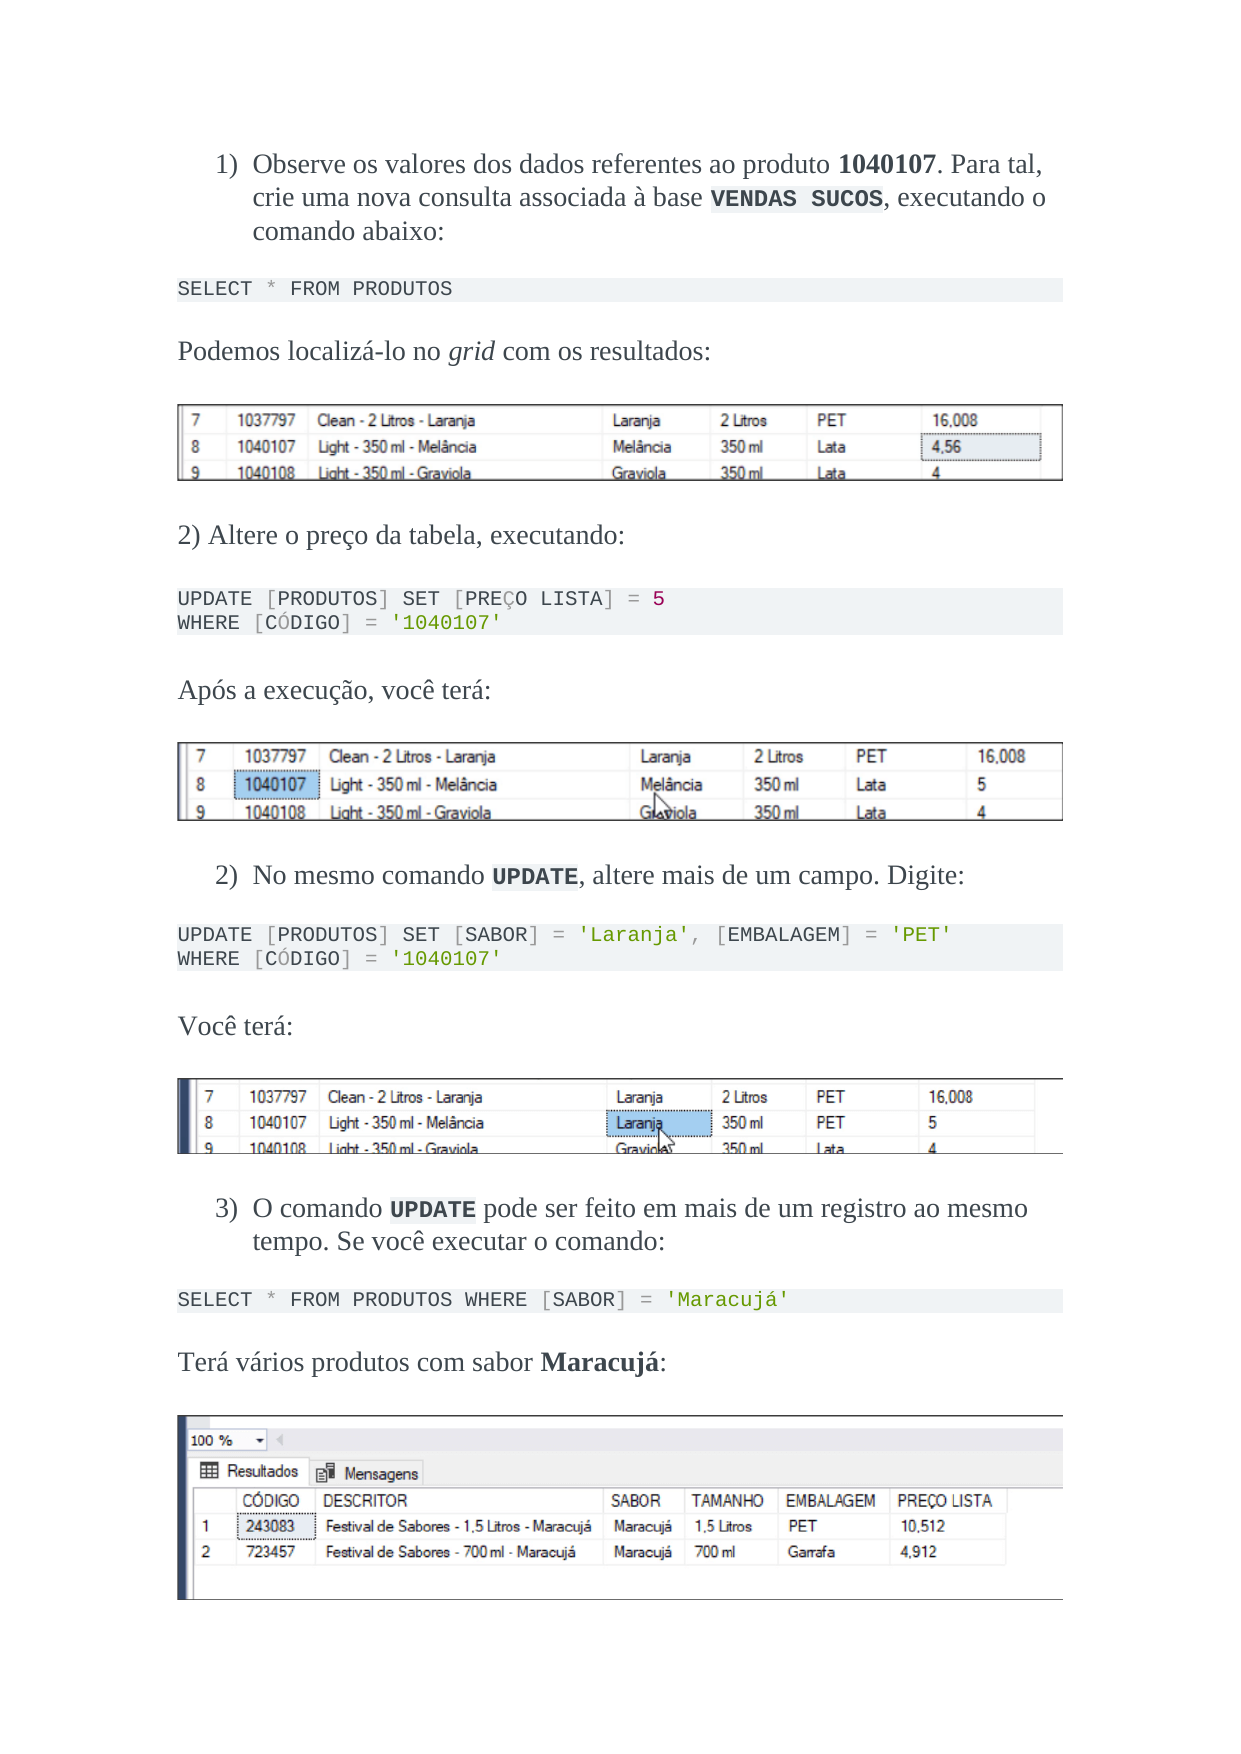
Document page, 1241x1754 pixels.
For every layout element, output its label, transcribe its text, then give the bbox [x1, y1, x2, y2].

picture [177, 404, 1063, 481]
text Podemos localizá-lo no grid com os resultados: [177, 334, 1063, 367]
list Observe os valores dos dados referentes ao produto 1040107. Para tal, crie uma nova consulta associada à base VENDAS SUCOS, executando o comando abaixo: [215, 148, 1063, 246]
text UPDATE [PRODUTOS] SET [SABOR] = 'Laranja', [EMBALAGEM] = 'PET' [177, 924, 1063, 947]
text SELECT * FROM PRODUTOS [177, 278, 1063, 302]
text Terá vários produtos com sabor Maracujá: [177, 1345, 1063, 1378]
picture [177, 742, 1063, 821]
text Você terá: [177, 1009, 1063, 1041]
text 2) Altere o preço da tabela, executando: [177, 518, 1063, 551]
text SELECT * FROM PRODUTOS WHERE [SABOR] = 'Maracujá' [177, 1289, 1063, 1313]
text Após a execução, você terá: [177, 673, 1063, 705]
text WHERE [CÓDIGO] = '1040107' [177, 612, 1063, 635]
picture [177, 1415, 1063, 1600]
list O comando UPDATE pode ser feito em mais de um registro ao mesmo tempo. Se você executar o comando: [215, 1191, 1063, 1257]
text UPDATE [PRODUTOS] SET [PREÇO LISTA] = 5 [177, 588, 1063, 612]
text WHERE [CÓDIGO] = '1040107' [177, 947, 1063, 971]
list No mesmo comando UPDATE, altere mais de um campo. Digite: [215, 858, 1063, 891]
picture [177, 1078, 1063, 1154]
